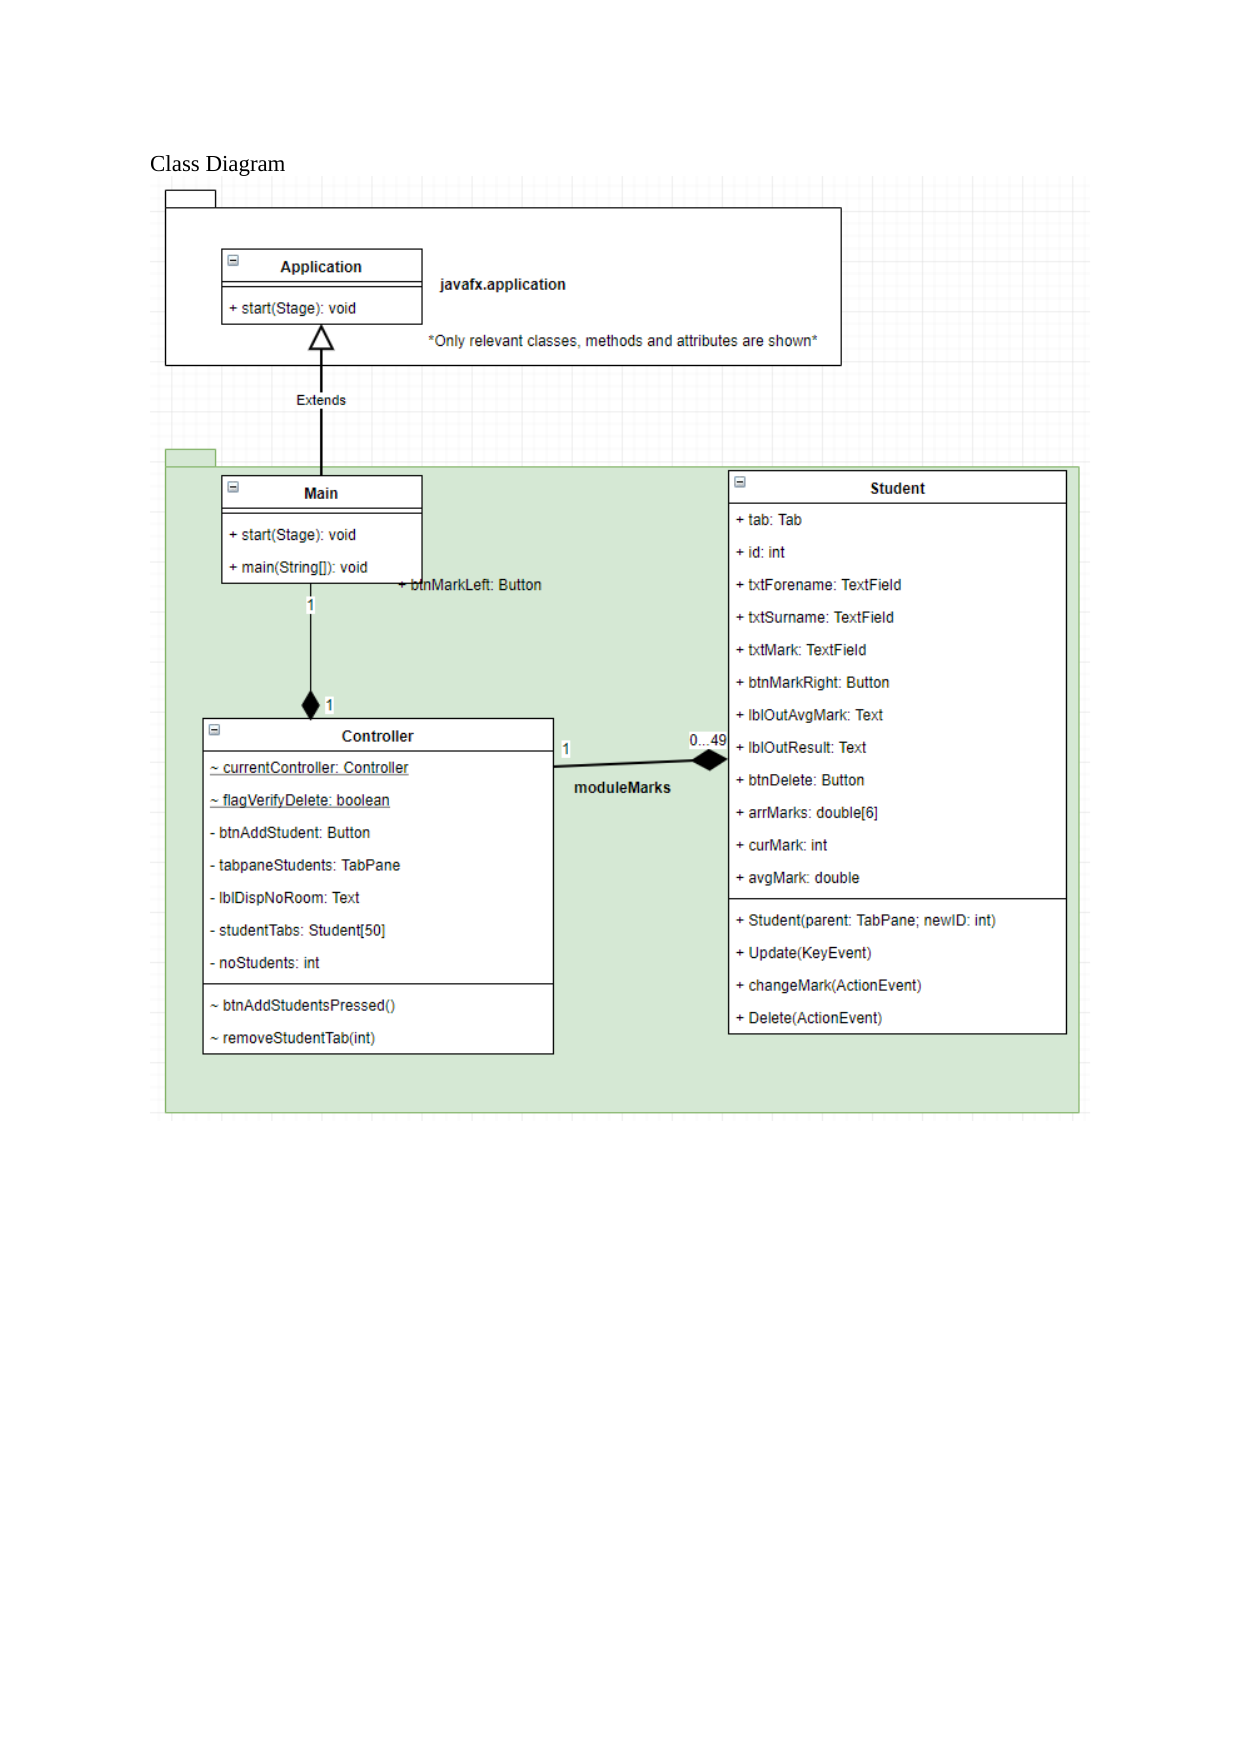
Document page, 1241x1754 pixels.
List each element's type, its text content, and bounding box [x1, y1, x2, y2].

picture [150, 176, 1091, 1121]
text Class Diagram [150, 150, 1090, 176]
